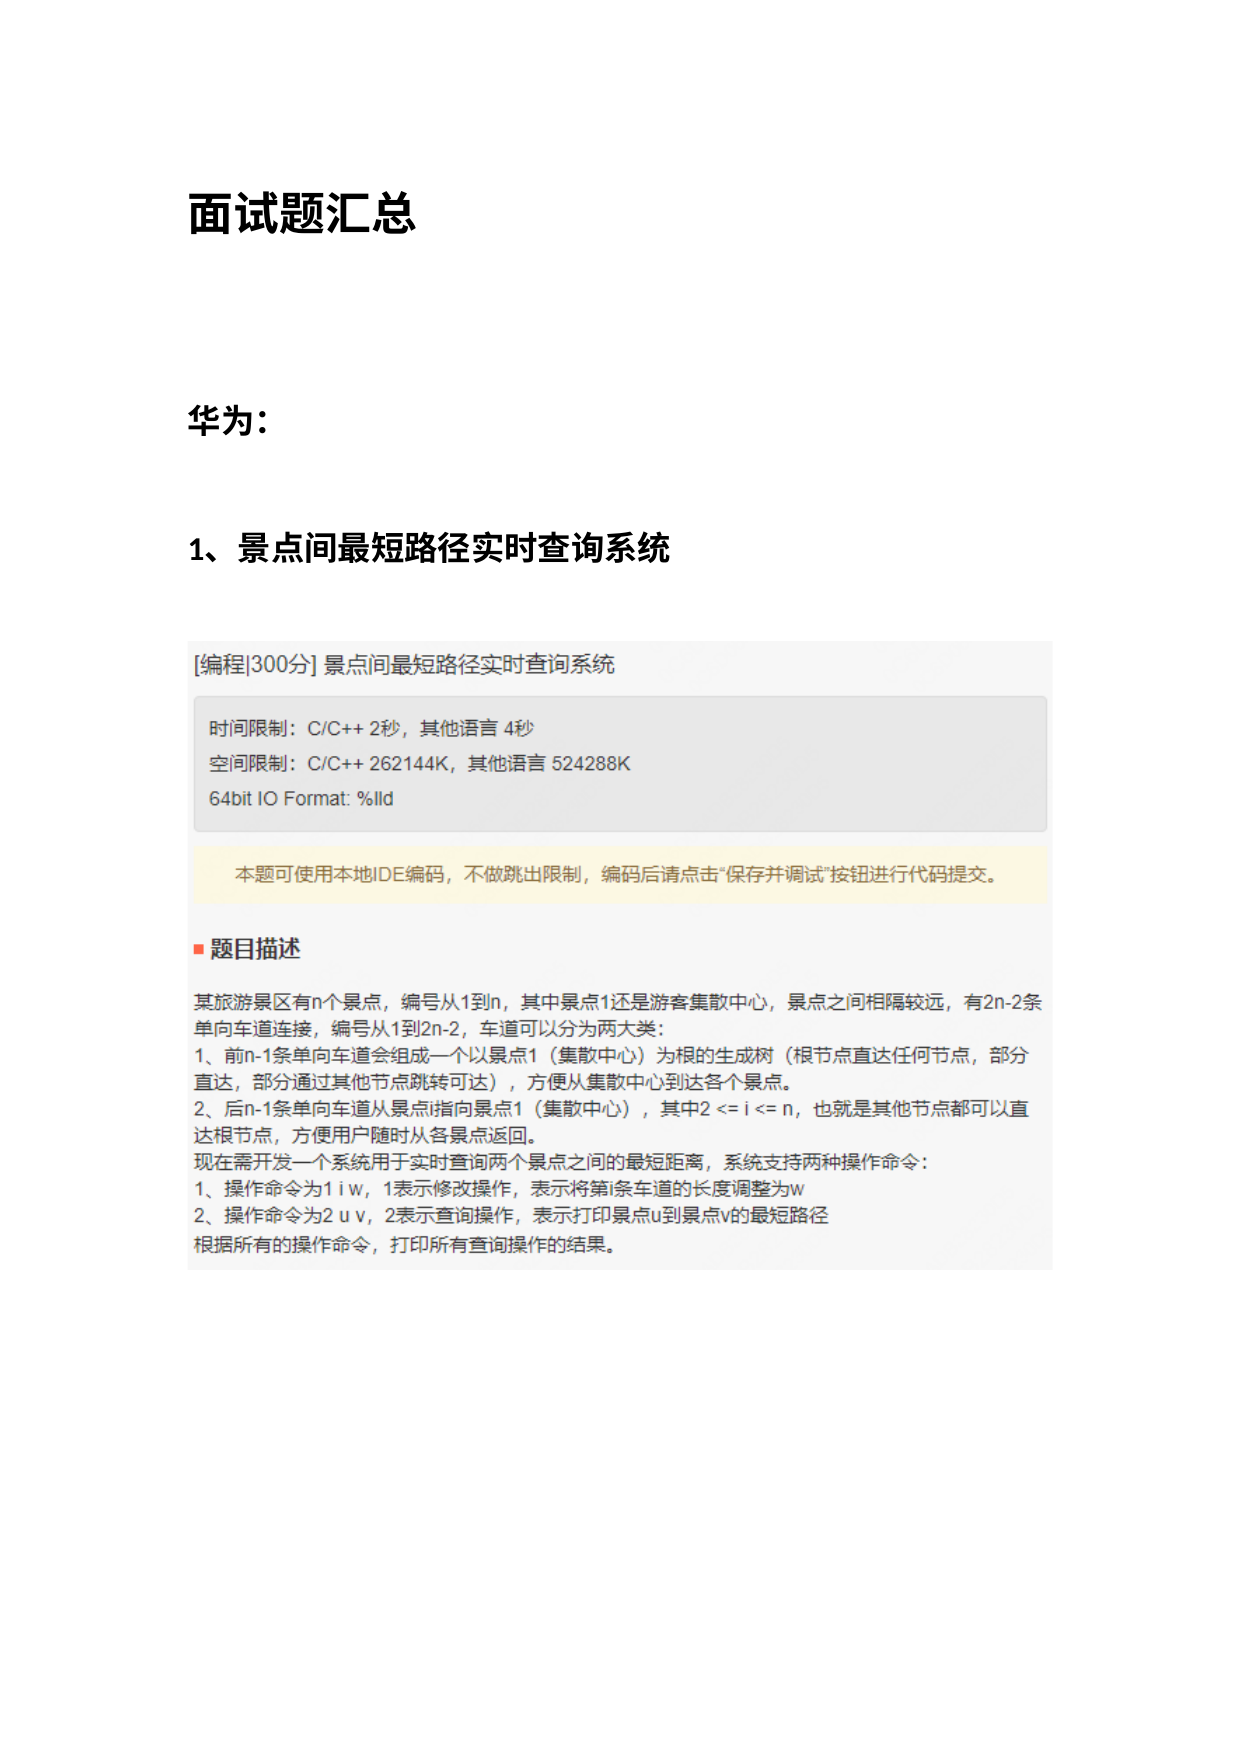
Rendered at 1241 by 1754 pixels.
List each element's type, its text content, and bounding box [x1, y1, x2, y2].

subtitle 1、景点间最短路径实时查询系统 [187, 514, 1053, 579]
picture [187, 641, 1053, 1270]
subtitle 华为： [187, 387, 1053, 452]
subtitle 面试题汇总 [187, 162, 1053, 259]
